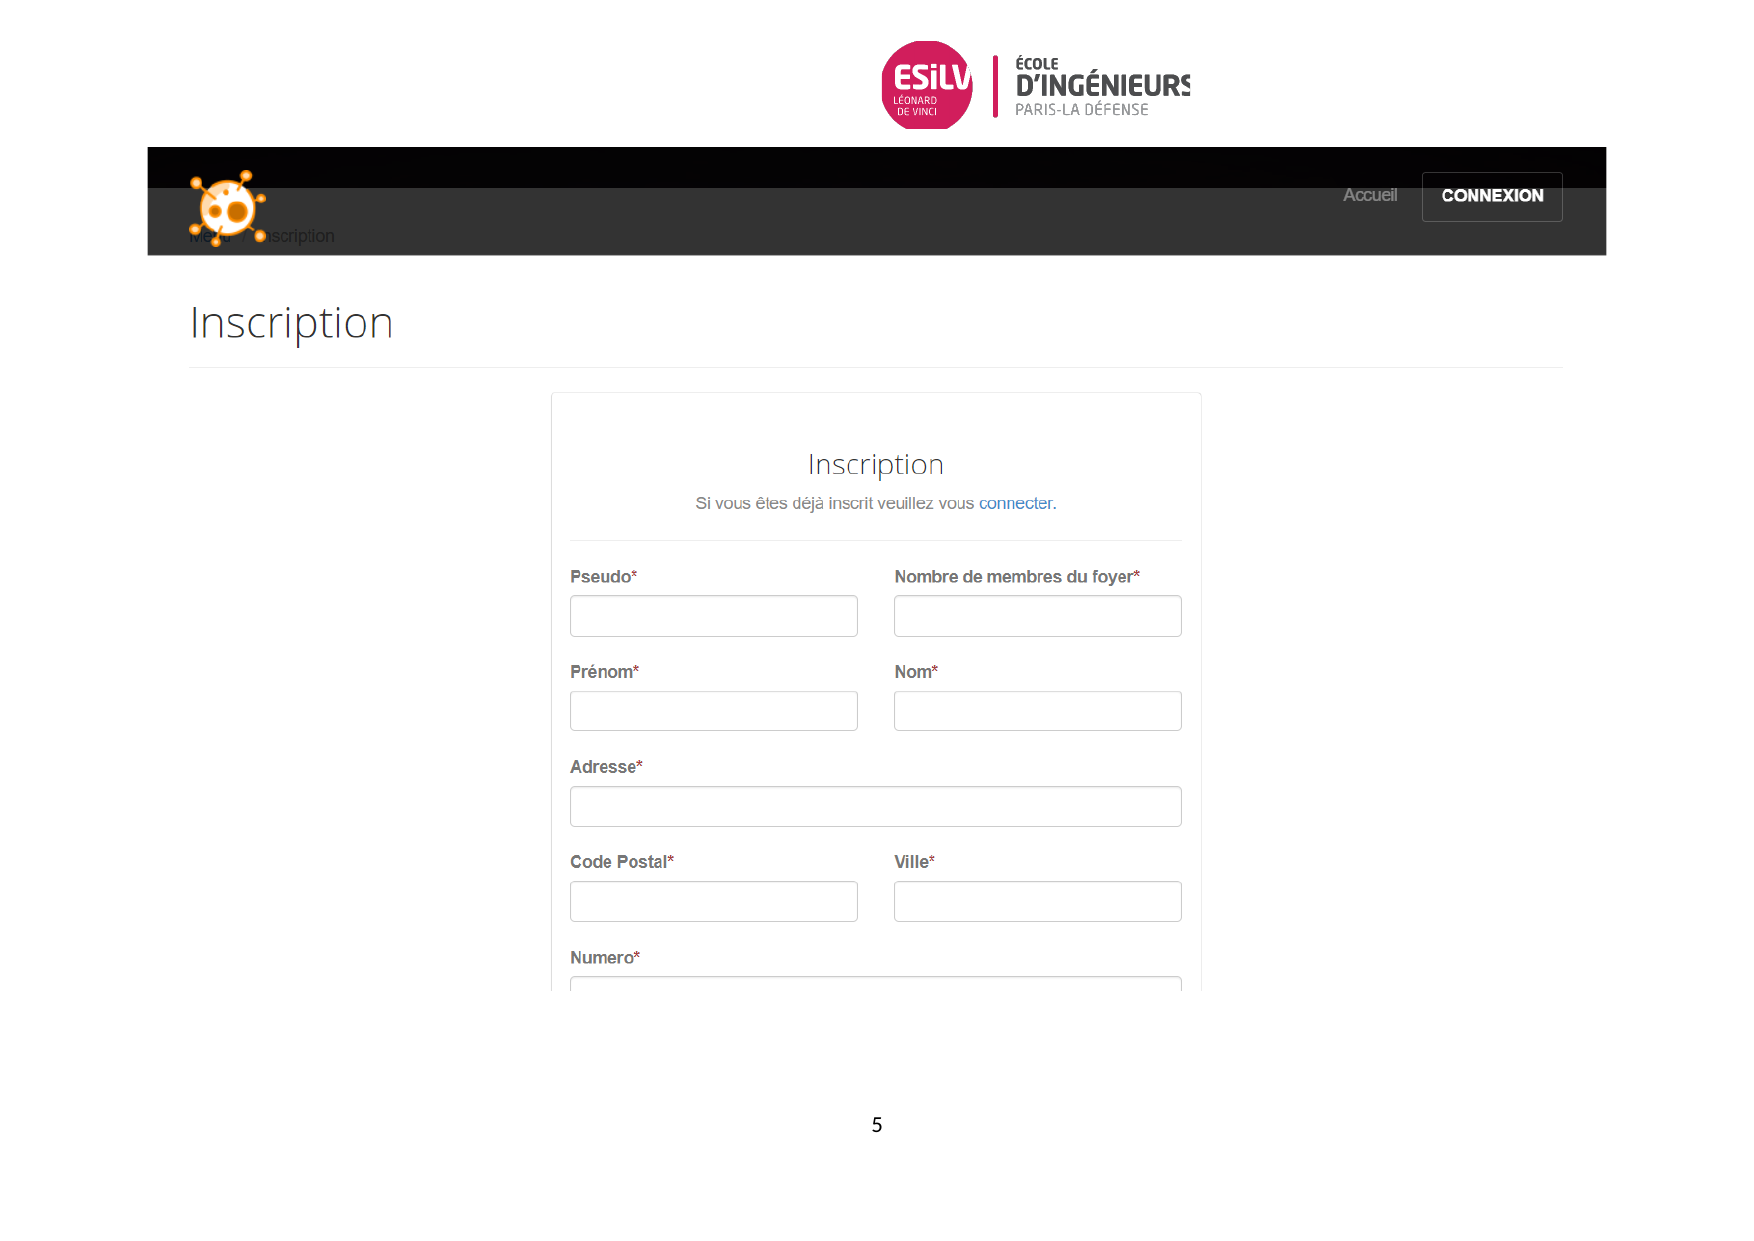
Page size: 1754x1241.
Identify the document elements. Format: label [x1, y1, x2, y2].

picture [147, 147, 1607, 991]
picture [880, 41, 1190, 129]
